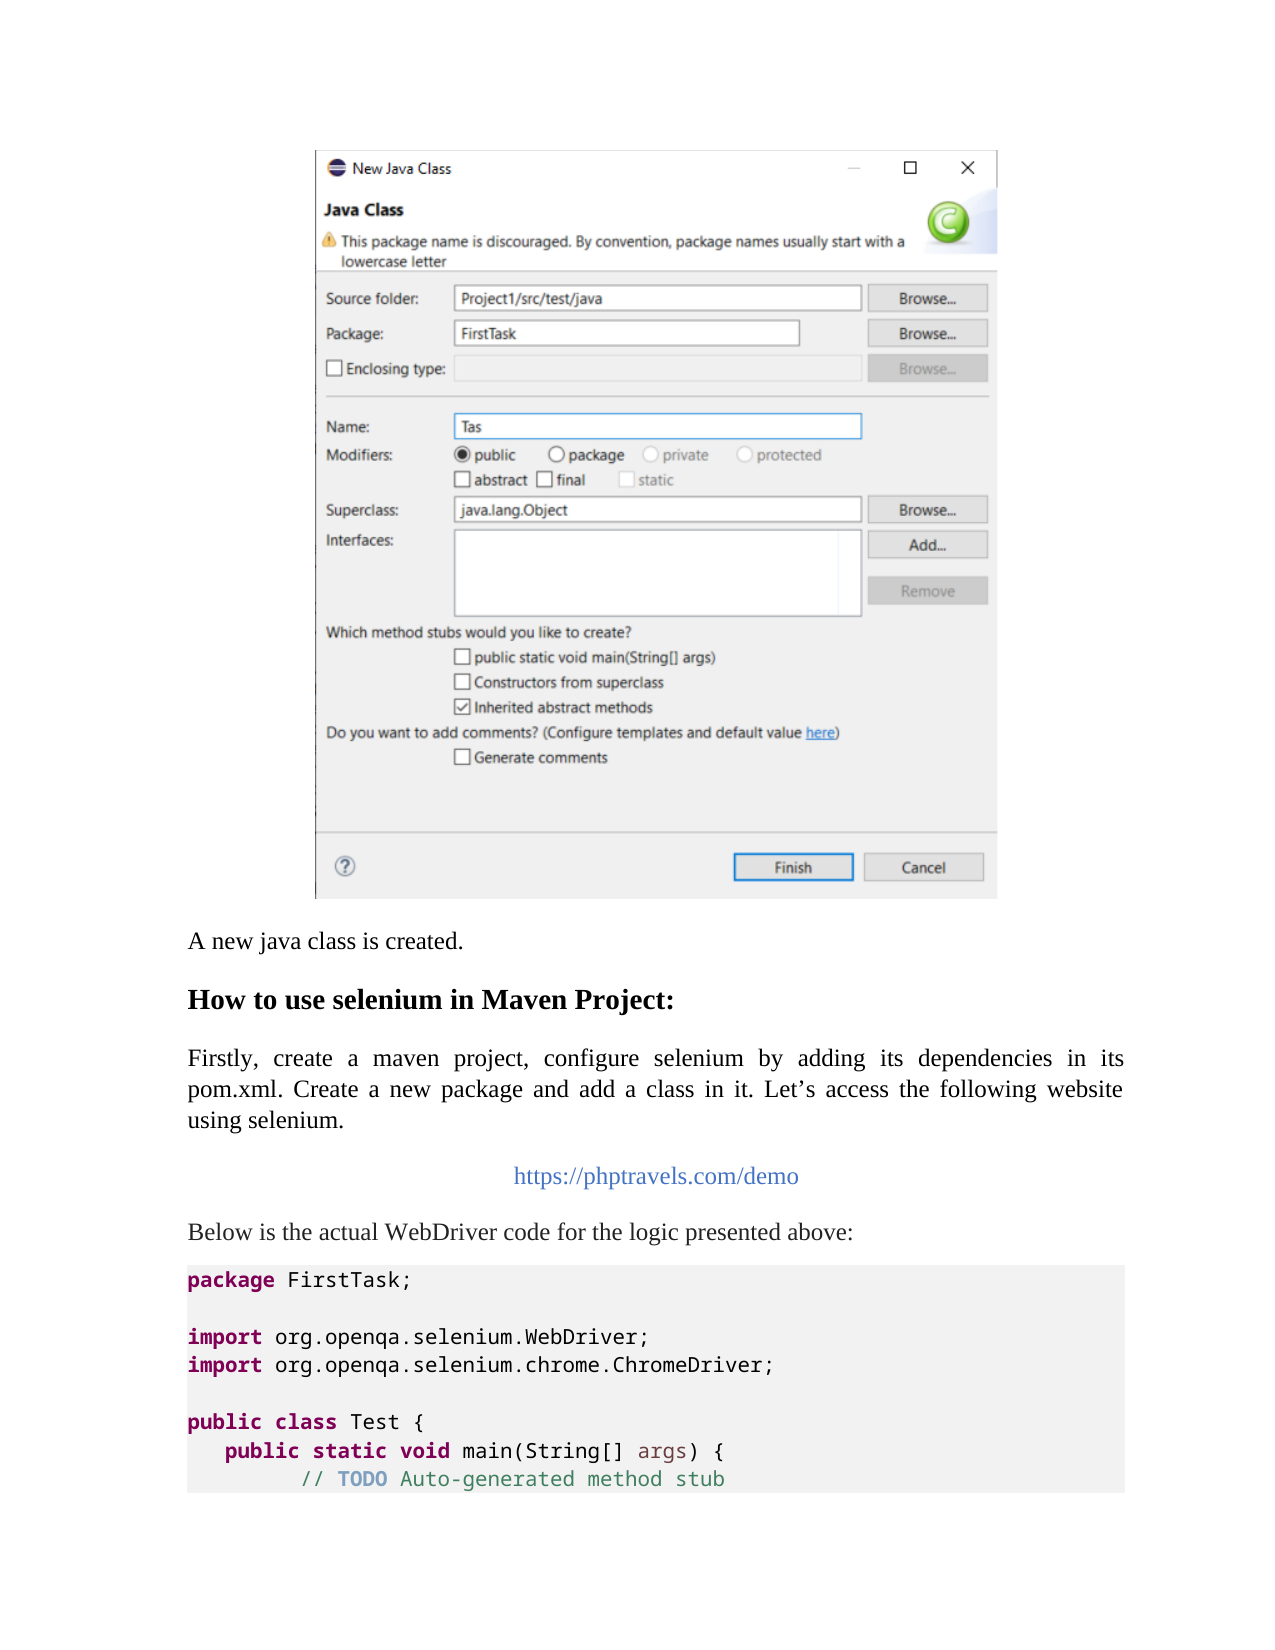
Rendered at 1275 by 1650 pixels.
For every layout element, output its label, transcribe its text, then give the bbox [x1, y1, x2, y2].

text public static void main(String[] args) { [187, 1436, 1125, 1464]
picture [315, 150, 998, 899]
text https://phptravels.com/demo [187, 1161, 1125, 1190]
text public class Test { [187, 1407, 1125, 1436]
text package FirstTask; [187, 1265, 1125, 1293]
text import org.openqa.selenium.WebDriver; [187, 1322, 1125, 1350]
text import org.openqa.selenium.chrome.ChromeDriver; [187, 1350, 1125, 1379]
text Below is the actual WebDriver code for the logic presented above: [187, 1217, 1125, 1246]
text How to use selenium in Maven Project: [187, 982, 1125, 1016]
text // TODO Auto-generated method stub [187, 1464, 1125, 1493]
text A new java class is created. [187, 926, 1125, 955]
text Firstly, create a maven project, configure selenium by adding its dependencies in its pom.xml. Create a new package and add a class in it. Let’s access the following website using selenium. [187, 1043, 1125, 1134]
